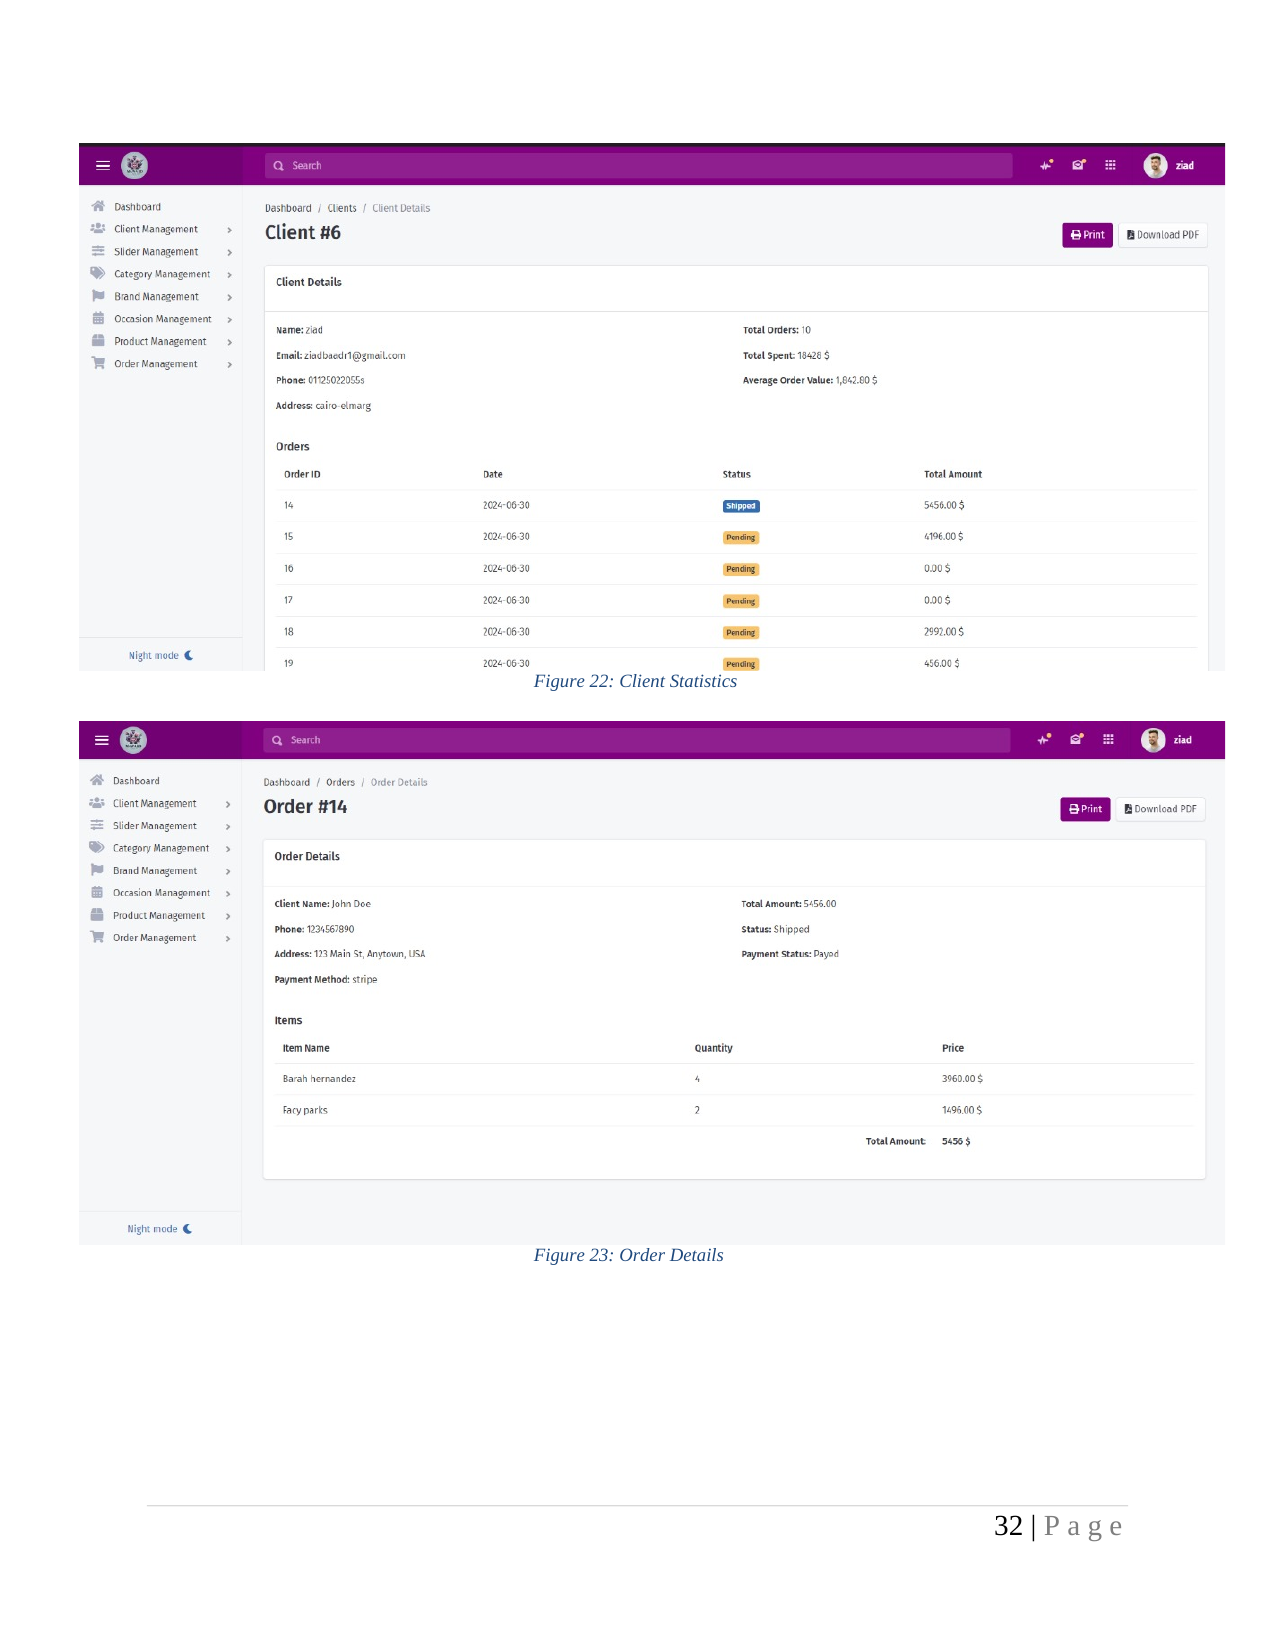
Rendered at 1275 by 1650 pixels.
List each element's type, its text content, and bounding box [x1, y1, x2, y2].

text Figure 22: Client Statistics [79, 671, 1225, 692]
picture [79, 721, 1225, 1245]
text Figure 23: Order Details [79, 1245, 1225, 1266]
picture [79, 143, 1225, 671]
